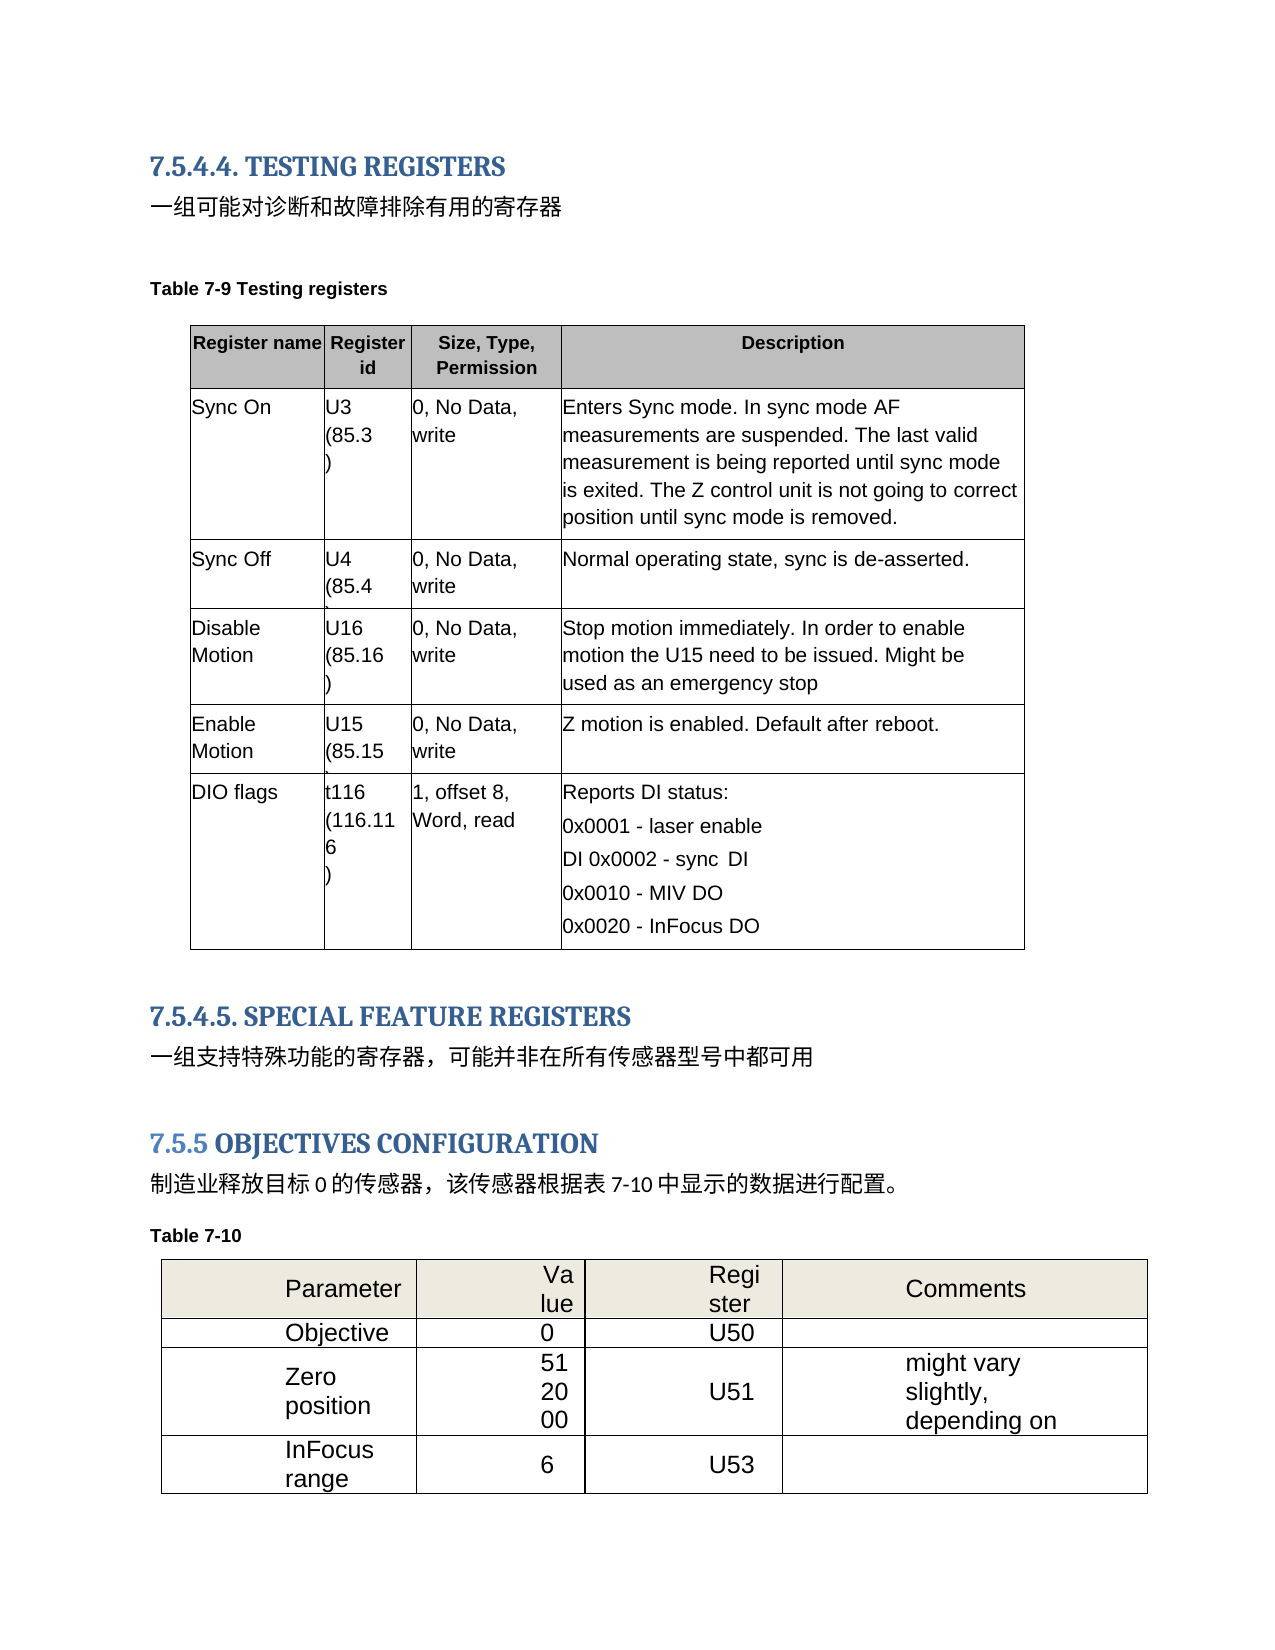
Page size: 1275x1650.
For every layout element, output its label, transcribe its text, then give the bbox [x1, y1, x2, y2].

table_cell U51 [586, 1348, 782, 1434]
table_cell Enable Motion [191, 705, 324, 773]
table_cell Stop motion immediately. In order to enable motion the U15 need to be issued. Might be used as an emergency stop [562, 609, 1024, 704]
table_cell U3 (85.3) [325, 389, 411, 539]
table_header Register id [325, 326, 411, 388]
text 一组支持特殊功能的寄存器，可能并非在所有传感器型号中都可用 [150, 1039, 1125, 1072]
table_cell [783, 1319, 1147, 1347]
table_header Description [562, 326, 1024, 388]
subtitle 7.5.4.4. TESTING REGISTERS [150, 150, 1125, 183]
text 一组可能对诊断和故障排除有用的寄存器 [150, 188, 1125, 222]
table_cell Zero position [162, 1348, 416, 1434]
table_cell Reports DI status: 0x0001 - laser enable DI 0x0002 - sync DI 0x0010 - MIV DO 0x0020 - InFocus DO [562, 774, 1024, 949]
table_cell Enters Sync mode. In sync mode AF measurements are suspended. The last valid measurement is being reported until sync mode is exited. The Z control unit is not going to correct position until sync mode is removed. [562, 389, 1024, 539]
table_cell DIO flags [191, 774, 324, 949]
table_cell 0, No Data, write [412, 705, 561, 773]
table_header Regi ster [586, 1260, 782, 1317]
table_cell Sync Off [191, 540, 324, 608]
table_cell might vary slightly, depending on optical calibration [783, 1348, 1147, 1434]
table_cell Disable Motion [191, 609, 324, 704]
text 制造业释放目标0的传感器，该传感器根据表7-10中显示的数据进行配置。 [150, 1166, 1125, 1199]
table_header Parameter [162, 1260, 416, 1317]
table_cell InFocus range [162, 1436, 416, 1493]
table_cell [783, 1436, 1147, 1493]
table_header Register name [191, 326, 324, 388]
text Table 7-9 Testing registers [150, 278, 1125, 299]
table_cell U53 [586, 1436, 782, 1493]
table_cell U15 (85.15) [325, 705, 411, 773]
subtitle 7.5.4.5. SPECIAL FEATURE REGISTERS [150, 1000, 1125, 1034]
table_cell 1, offset 8, Word, read [412, 774, 561, 949]
table_cell t116 (116.116 ) [325, 774, 411, 949]
table_cell 0, No Data, write [412, 540, 561, 608]
table_cell 0, No Data, write [412, 389, 561, 539]
table_cell Z motion is enabled. Default after reboot. [562, 705, 1024, 773]
table_header Comments [783, 1260, 1147, 1317]
table_cell Sync On [191, 389, 324, 539]
subtitle 7.5.5 OBJECTIVES CONFIGURATION [150, 1127, 1125, 1161]
table_cell 0, No Data, write [412, 609, 561, 704]
table_cell Normal operating state, sync is de-asserted. [562, 540, 1024, 608]
table_cell U50 [586, 1319, 782, 1347]
table_header Size, Type, Permission [412, 326, 561, 388]
table_cell 6 [417, 1436, 584, 1493]
table_cell U16 (85.16) [325, 609, 411, 704]
text Table 7-10 [150, 1224, 1125, 1246]
table_header Va lue [417, 1260, 584, 1317]
table_cell Objective [162, 1319, 416, 1347]
table_cell 0 [417, 1319, 584, 1347]
table_cell U4 (85.4) [325, 540, 411, 608]
table_cell 51 20 00 [417, 1348, 584, 1434]
